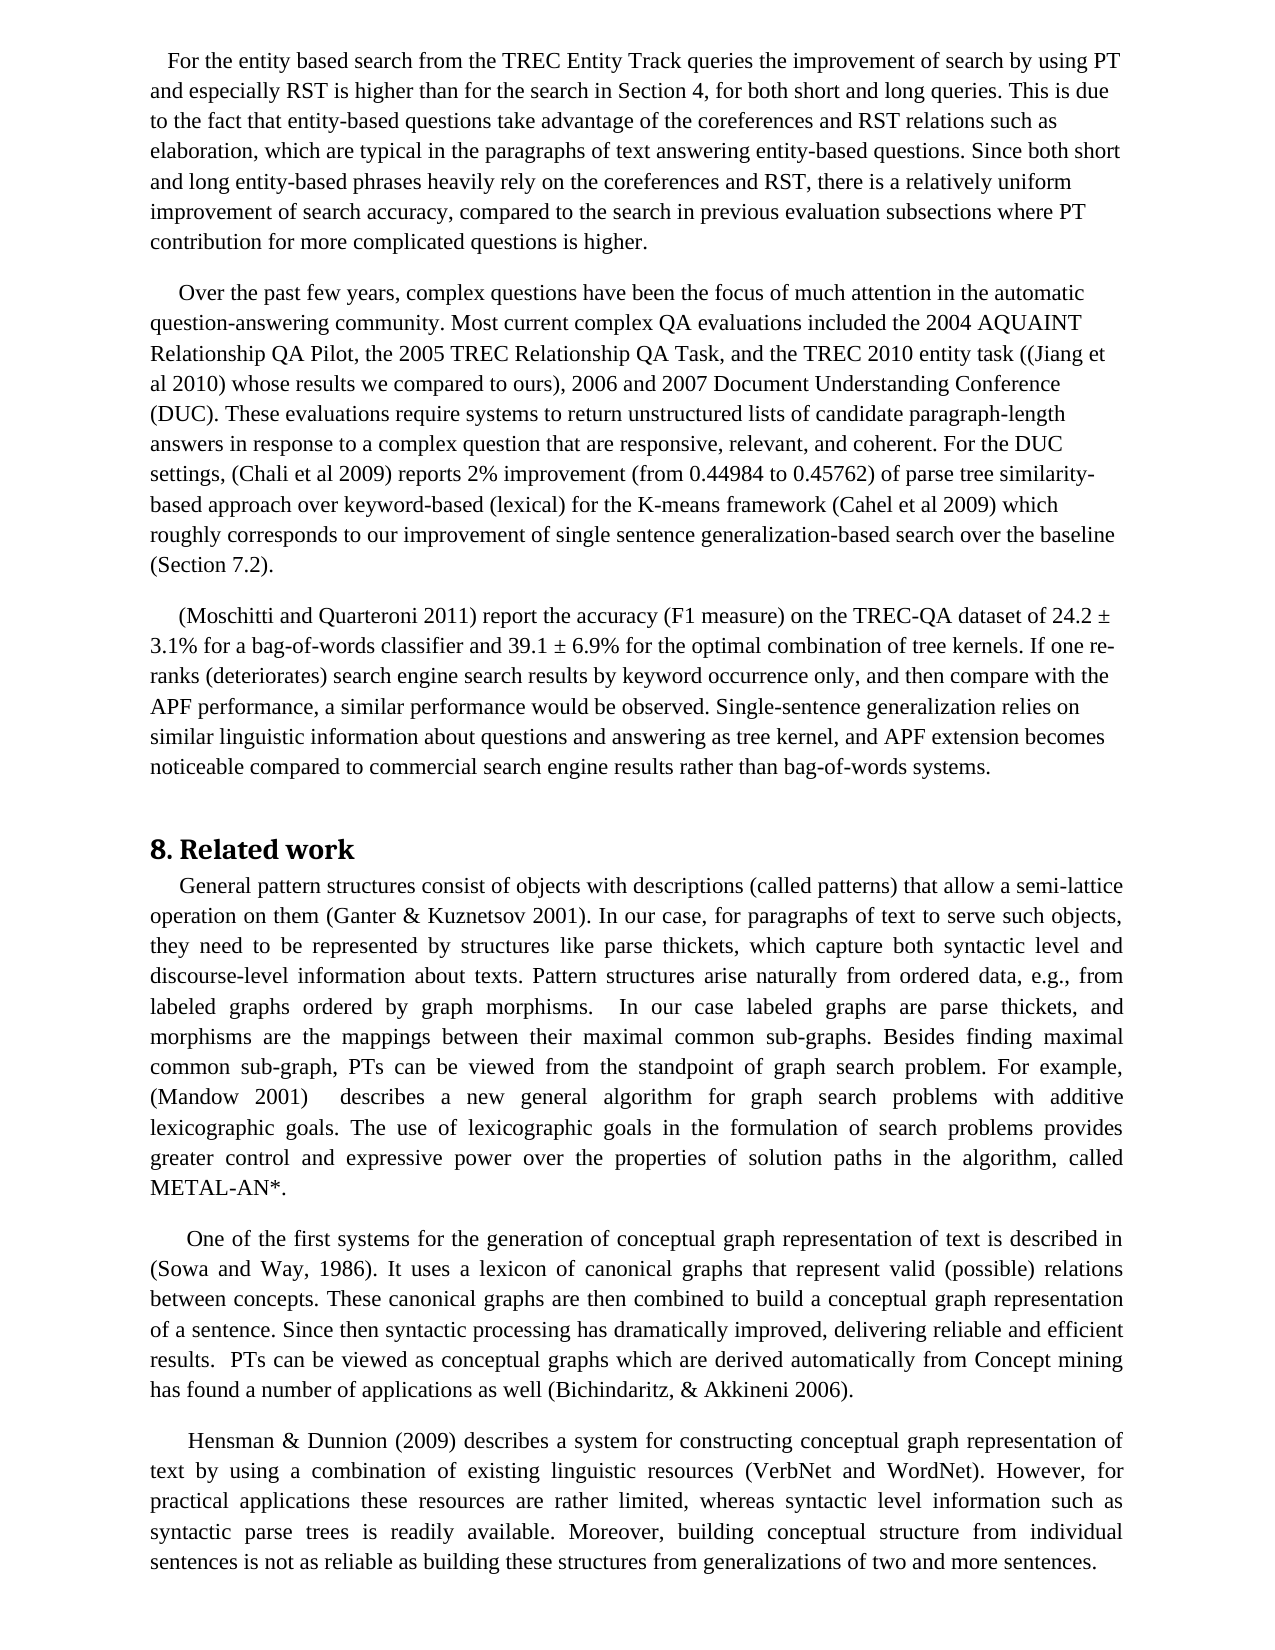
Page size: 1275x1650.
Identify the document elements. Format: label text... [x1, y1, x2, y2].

text One of the first systems for the generation of conceptual graph representation of text is described in (Sowa and Way, 1986). It uses a lexicon of canonical graphs that represent valid (possible) relations between concepts. These canonical graphs are then combined to build a conceptual graph representation of a sentence. Since then syntactic processing has dramatically improved, delivering reliable and efficient results. PTs can be viewed as conceptual graphs which are derived automatically from Concept mining has found a number of applications as well (Bichindaritz, & Akkineni 2006). [150, 1225, 1125, 1402]
text For the entity based search from the TREC Entity Track queries the improvement of search by using PT and especially RST is higher than for the search in Section 4, for both short and long queries. This is due to the fact that entity-based questions take advantage of the coreferences and RST relations such as elaboration, which are typical in the paragraphs of text answering entity-based questions. Since both short and long entity-based phrases heavily rely on the coreferences and RST, there is a relatively uniform improvement of search accuracy, compared to the search in previous evaluation subsections where PT contribution for more complicated questions is higher. [150, 47, 1125, 254]
text (Moschitti and Quarteroni 2011) report the accuracy (F1 measure) on the TREC-QA dataset of 24.2 ± 3.1% for a bag-of-words classifier and 39.1 ± 6.9% for the optimal combination of tree kernels. If one re-ranks (deteriorates) search engine search results by keyword occurrence only, and then compare with the APF performance, a similar performance would be observed. Single-sentence generalization relies on similar linguistic information about questions and answering as tree kernel, and APF extension becomes noticeable compared to commercial search engine results rather than bag-of-words systems. [150, 602, 1125, 779]
text Over the past few years, complex questions have been the focus of much attention in the automatic question-answering community. Most current complex QA evaluations included the 2004 AQUAINT Relationship QA Pilot, the 2005 TREC Relationship QA Task, and the TREC 2010 entity task ((Jiang et al 2010) whose results we compared to ours), 2006 and 2007 Document Understanding Conference (DUC). These evaluations require systems to return unstructured lists of candidate paragraph-length answers in response to a complex question that are responsive, relevant, and coherent. For the DUC settings, (Chali et al 2009) reports 2% improvement (from 0.44984 to 0.45762) of parse tree similarity- based approach over keyword-based (lexical) for the K-means framework (Cahel et al 2009) which roughly corresponds to our improvement of single sentence generalization-based search over the baseline (Section 7.2). [150, 279, 1125, 577]
subtitle 8. Related work [150, 833, 1125, 867]
text Hensman & Dunnion (2009) describes a system for constructing conceptual graph representation of text by using a combination of existing linguistic resources (VerbNet and WordNet). However, for practical applications these resources are rather limited, whereas syntactic level information such as syntactic parse trees is readily available. Moreover, building conceptual structure from individual sentences is not as reliable as building these structures from generalizations of two and more sentences. [150, 1427, 1125, 1574]
text General pattern structures consist of objects with descriptions (called patterns) that allow a semi-lattice operation on them (Ganter & Kuznetsov 2001). In our case, for paragraphs of text to serve such objects, they need to be represented by structures like parse thickets, which capture both syntactic level and discourse-level information about texts. Pattern structures arise naturally from ordered data, e.g., from labeled graphs ordered by graph morphisms. In our case labeled graphs are parse thickets, and morphisms are the mappings between their maximal common sub-graphs. Besides finding maximal common sub-graph, PTs can be viewed from the standpoint of graph search problem. For example, (Mandow 2001) describes a new general algorithm for graph search problems with additive lexicographic goals. The use of lexicographic goals in the formulation of search problems provides greater control and expressive power over the properties of solution paths in the algorithm, called METAL-AN*. [150, 872, 1125, 1200]
